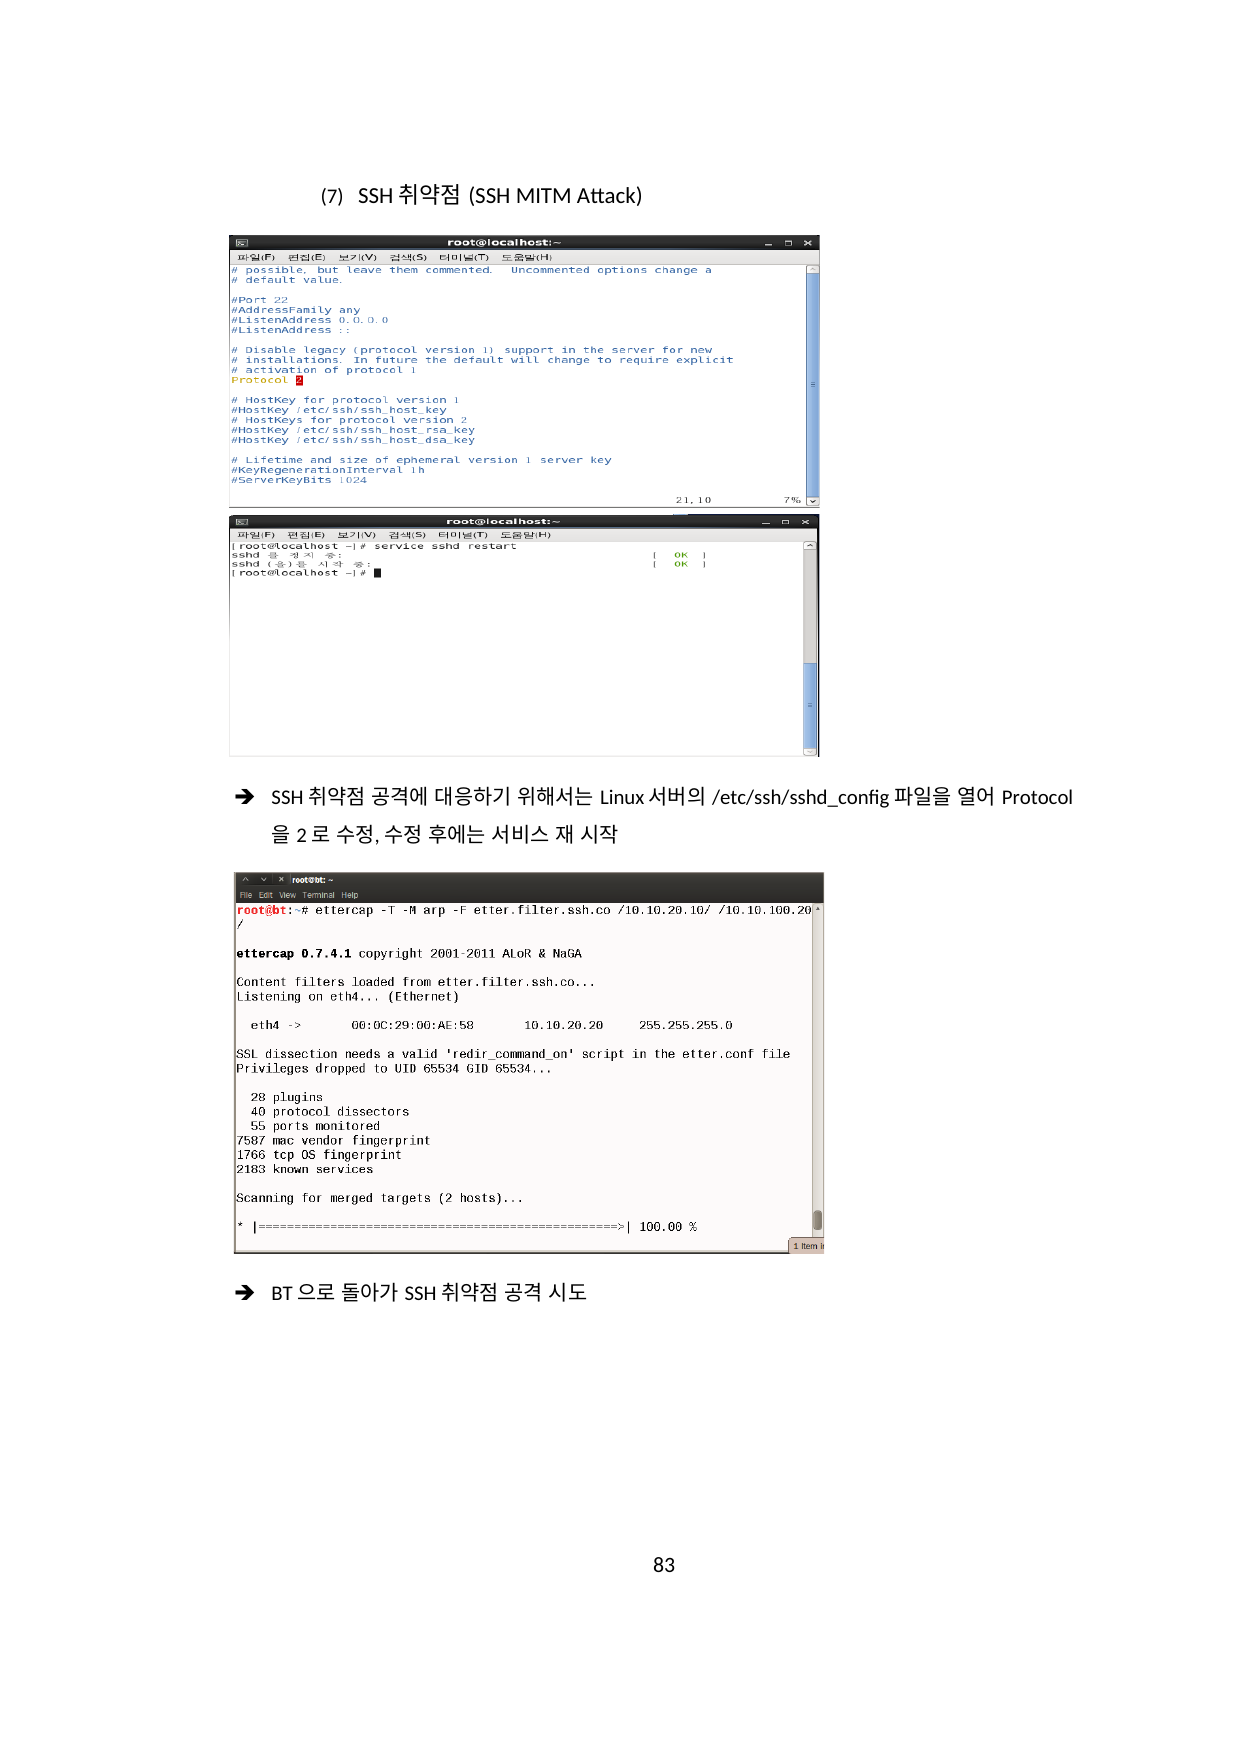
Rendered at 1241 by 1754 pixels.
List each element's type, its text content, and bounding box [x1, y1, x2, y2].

picture [229, 235, 820, 508]
list SSH 취약점 공격에 대응하기 위해서는 Linux서버의 /etc/ssh/sshd_config 파일을 열어 Protocol을 2로 수정, 수정 후에는 서비스 재 시작 [234, 780, 1090, 848]
list SSH 취약점 (SSH MITM Attack) [320, 177, 1090, 210]
picture [229, 514, 820, 757]
picture [233, 872, 825, 1254]
list BT으로 돌아가 SSH 취약점 공격 시도 [234, 1277, 1090, 1307]
